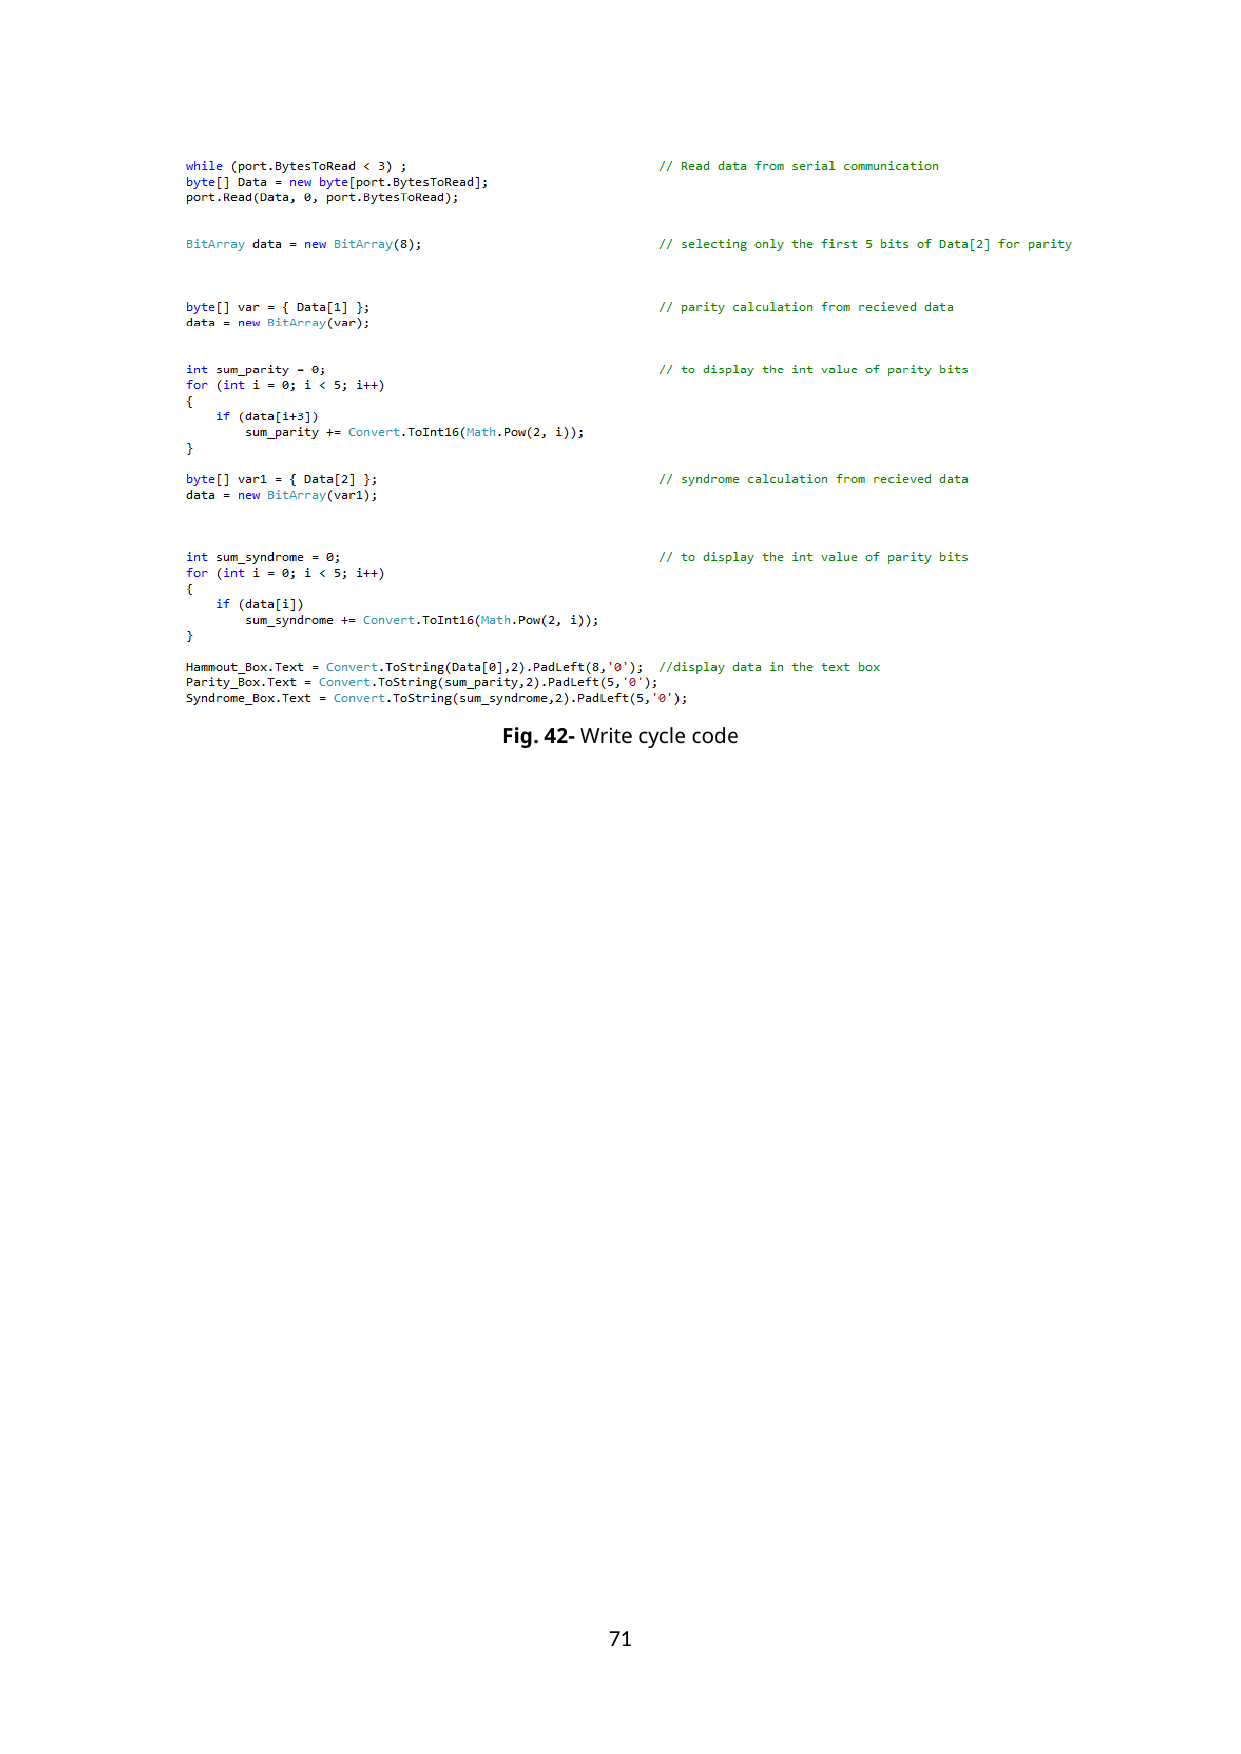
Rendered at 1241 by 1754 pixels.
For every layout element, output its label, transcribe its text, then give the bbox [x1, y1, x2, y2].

picture [139, 150, 1102, 722]
text Fig. 42- Write cycle code [112, 721, 1128, 749]
